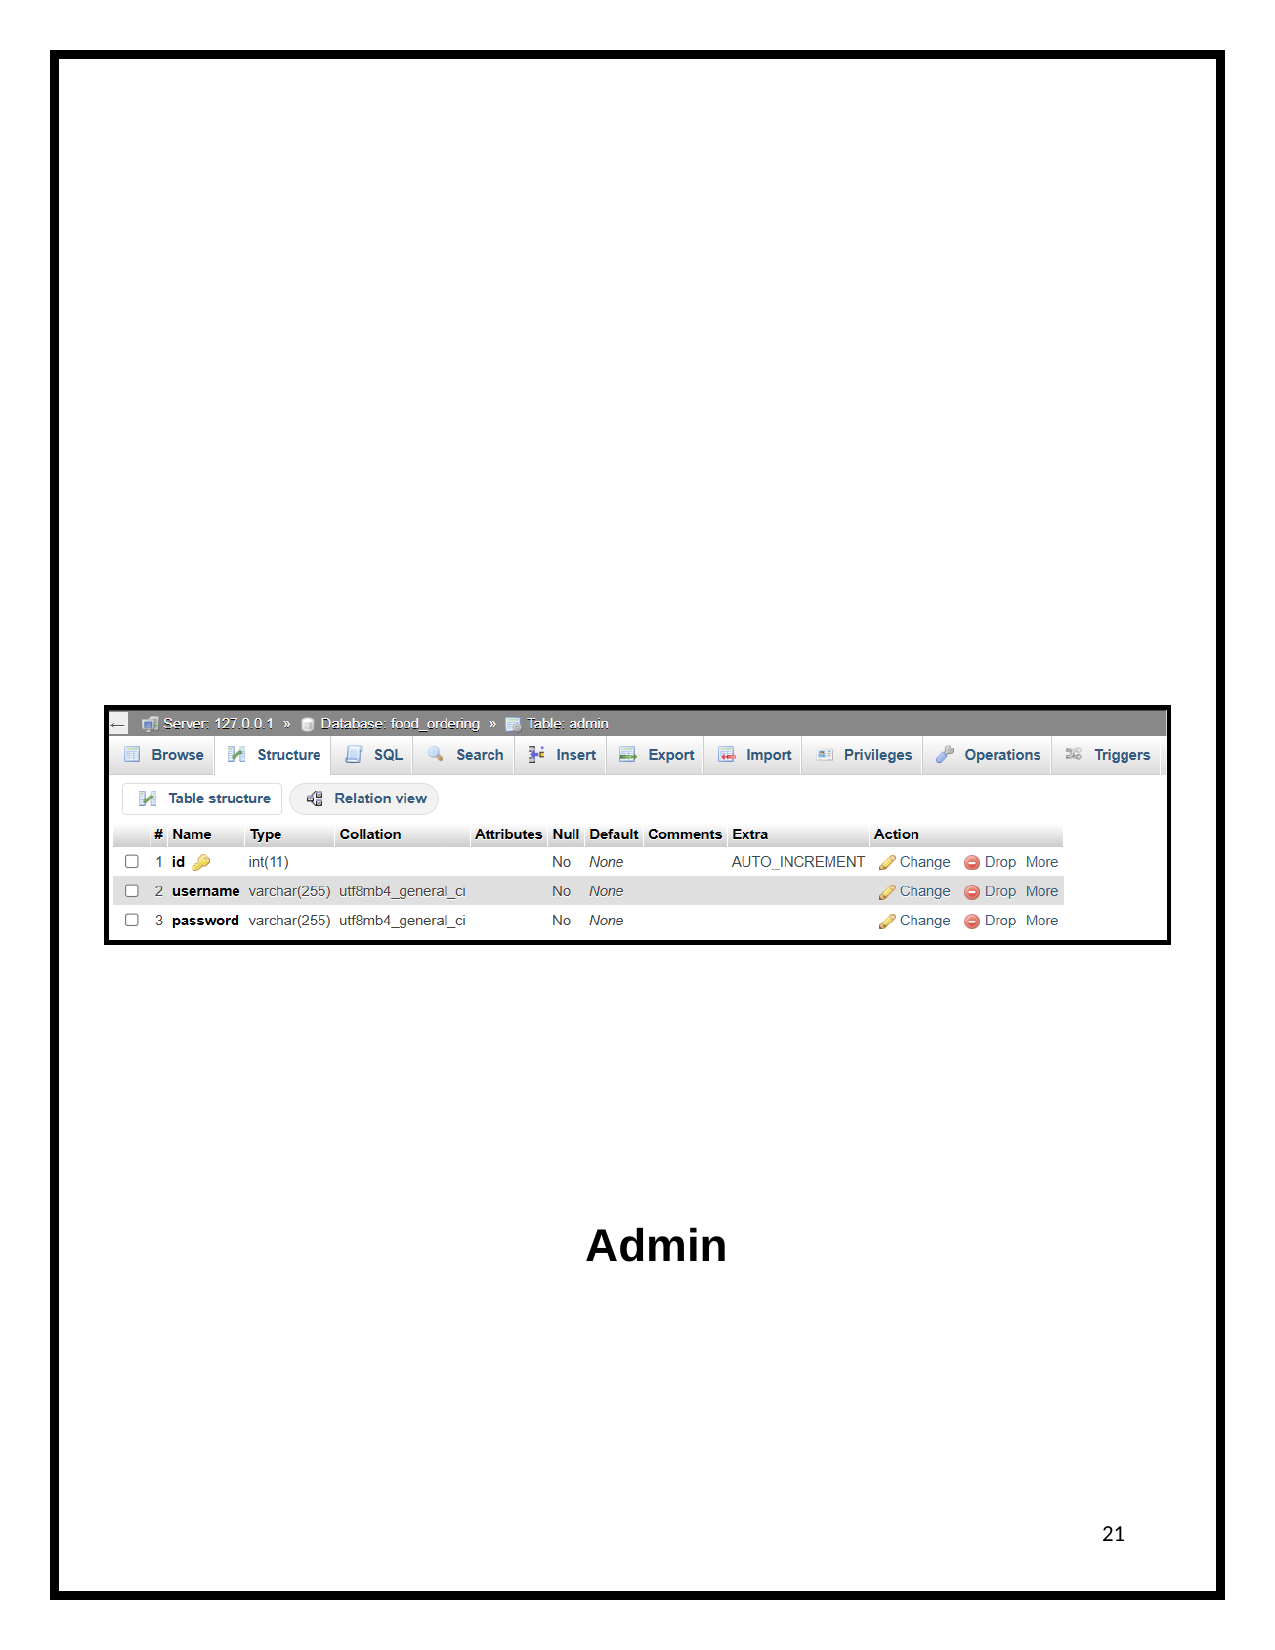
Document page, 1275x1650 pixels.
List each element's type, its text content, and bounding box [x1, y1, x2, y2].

picture [109, 710, 1167, 940]
text Admin [187, 1218, 1125, 1271]
